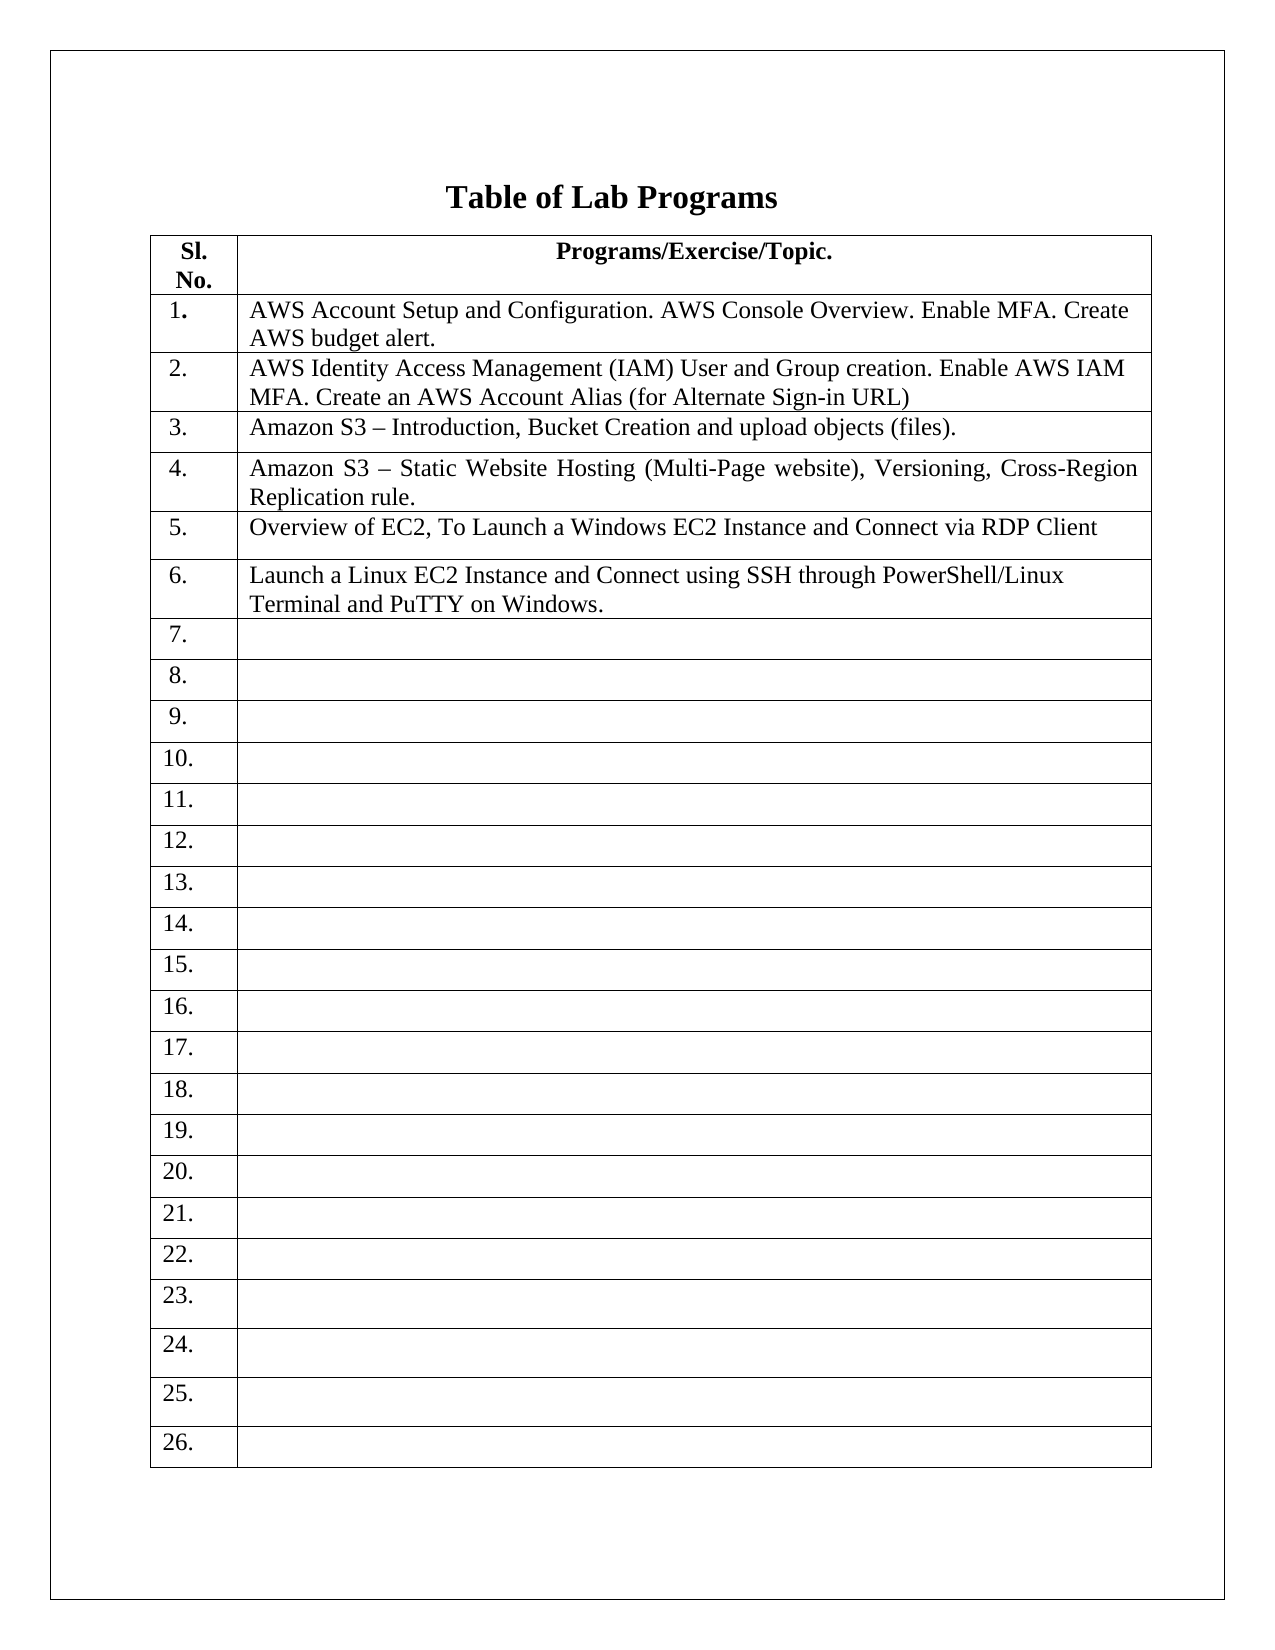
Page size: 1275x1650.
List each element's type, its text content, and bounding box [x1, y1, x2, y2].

table_cell Amazon S3 – Static Website Hosting (Multi-Page website), Versioning, Cross-Region Replication rule. [238, 453, 1151, 511]
table_cell AWS Identity Access Management (IAM) User and Group creation. Enable AWS IAM MFA. Create an AWS Account Alias (for Alternate Sign-in URL) [238, 353, 1151, 411]
table_cell AWS Account Setup and Configuration. AWS Console Overview. Enable MFA. Create AWS budget alert. [238, 295, 1151, 352]
table_cell 9. [151, 701, 237, 742]
table_cell 12. [151, 826, 237, 866]
table_cell [238, 1156, 1151, 1197]
table_cell Launch a Linux EC2 Instance and Connect using SSH through PowerShell/Linux Terminal and PuTTY on Windows. [238, 560, 1151, 618]
table_cell [238, 619, 1151, 659]
table_cell 24. [151, 1329, 237, 1377]
table_cell [238, 991, 1151, 1031]
table_cell 23. [151, 1280, 237, 1328]
table_cell 4. [151, 453, 237, 511]
table_cell 11. [151, 784, 237, 824]
table_cell 16. [151, 991, 237, 1031]
table_cell 1. [151, 295, 237, 352]
table_cell [238, 660, 1151, 700]
table_header Programs/Exercise/Topic. [238, 236, 1151, 294]
table_cell [238, 826, 1151, 866]
table_cell [238, 784, 1151, 824]
table_cell [238, 1198, 1151, 1238]
table_cell 22. [151, 1239, 237, 1279]
table_cell [238, 908, 1151, 948]
table_cell 14. [151, 908, 237, 948]
table_cell 25. [151, 1378, 237, 1426]
table_cell [238, 1280, 1151, 1328]
table_cell [238, 1427, 1151, 1467]
text Table of Lab Programs [445, 177, 1152, 215]
table_cell [238, 1115, 1151, 1155]
table_cell 18. [151, 1074, 237, 1114]
table_cell 8. [151, 660, 237, 700]
table_cell 13. [151, 867, 237, 907]
table_cell 3. [151, 412, 237, 452]
table_cell 21. [151, 1198, 237, 1238]
table_cell 7. [151, 619, 237, 659]
table_cell [238, 867, 1151, 907]
table_cell 19. [151, 1115, 237, 1155]
table_cell [238, 1329, 1151, 1377]
table_header Sl. No. [151, 236, 237, 294]
table_cell 17. [151, 1032, 237, 1073]
table_cell Overview of EC2, To Launch a Windows EC2 Instance and Connect via RDP Client [238, 512, 1151, 559]
table_cell [238, 950, 1151, 990]
table_cell [238, 743, 1151, 783]
table_cell [238, 1032, 1151, 1073]
table_cell Amazon S3 – Introduction, Bucket Creation and upload objects (files). [238, 412, 1151, 452]
table_cell 5. [151, 512, 237, 559]
table_cell [238, 1239, 1151, 1279]
table_cell 10. [151, 743, 237, 783]
table_cell [238, 1074, 1151, 1114]
table_cell 20. [151, 1156, 237, 1197]
table_cell [238, 701, 1151, 742]
table_cell [238, 1378, 1151, 1426]
table_cell 26. [151, 1427, 237, 1467]
table_cell 6. [151, 560, 237, 618]
table_cell 2. [151, 353, 237, 411]
table_cell 15. [151, 950, 237, 990]
